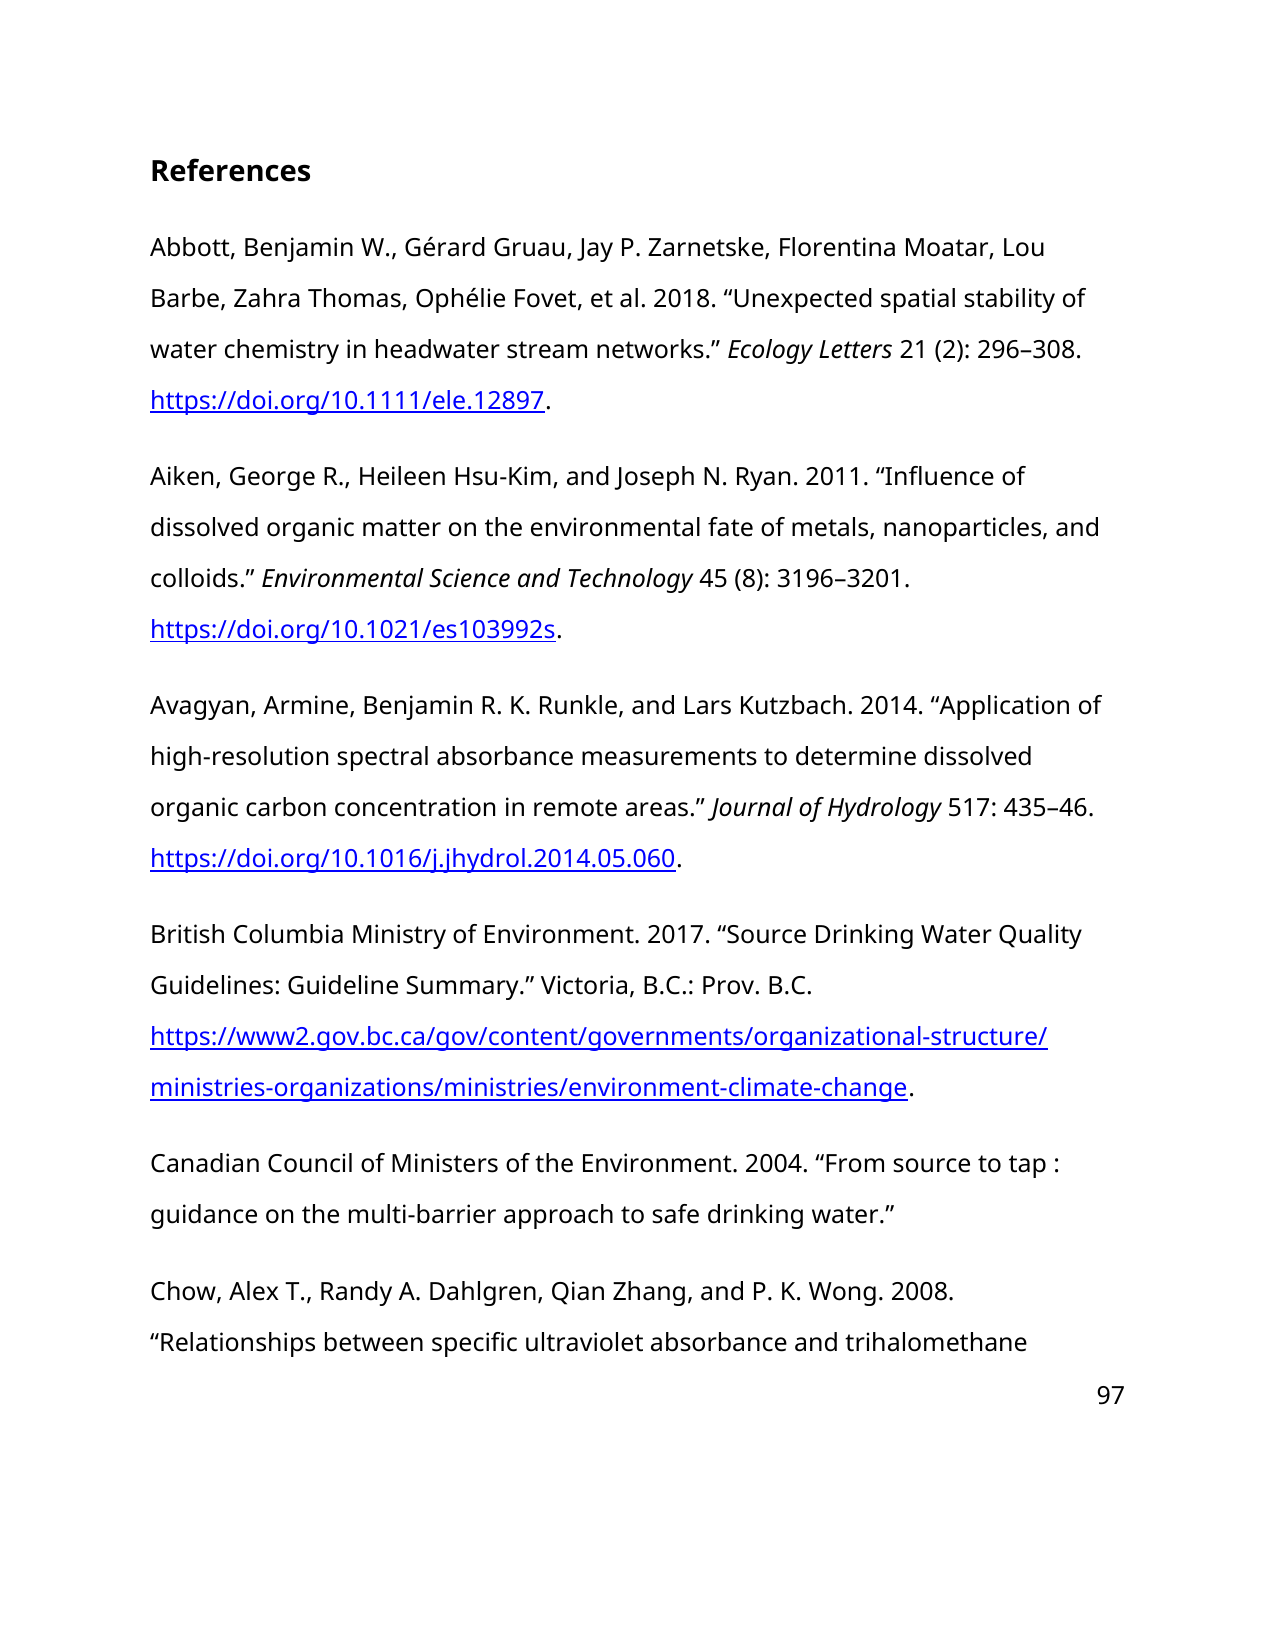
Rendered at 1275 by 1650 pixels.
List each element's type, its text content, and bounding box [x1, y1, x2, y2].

subtitle References [150, 150, 1125, 190]
text British Columbia Ministry of Environment. 2017. “Source Drinking Water Quality Guidelines: Guideline Summary.” Victoria, B.C.: Prov. B.C. https://www2.gov.bc.ca/gov/content/governments/organizational-structure/ministries-organizations/ministries/environment-climate-change. [150, 917, 1125, 1104]
text Canadian Council of Ministers of the Environment. 2004. “From source to tap : guidance on the multi-barrier approach to safe drinking water.” [150, 1146, 1125, 1231]
text Abbott, Benjamin W., Gérard Gruau, Jay P. Zarnetske, Florentina Moatar, Lou Barbe, Zahra Thomas, Ophélie Fovet, et al. 2018. “Unexpected spatial stability of water chemistry in headwater stream networks.” Ecology Letters 21 (2): 296–308. https://doi.org/10.1111/ele.12897. [150, 229, 1125, 417]
text Aiken, George R., Heileen Hsu-Kim, and Joseph N. Ryan. 2011. “Influence of dissolved organic matter on the environmental fate of metals, nanoparticles, and colloids.” Environmental Science and Technology 45 (8): 3196–3201. https://doi.org/10.1021/es103992s. [150, 458, 1125, 646]
text Avagyan, Armine, Benjamin R. K. Runkle, and Lars Kutzbach. 2014. “Application of high-resolution spectral absorbance measurements to determine dissolved organic carbon concentration in remote areas.” Journal of Hydrology 517: 435–46. https://doi.org/10.1016/j.jhydrol.2014.05.060. [150, 688, 1125, 875]
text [150, 1273, 1125, 1358]
